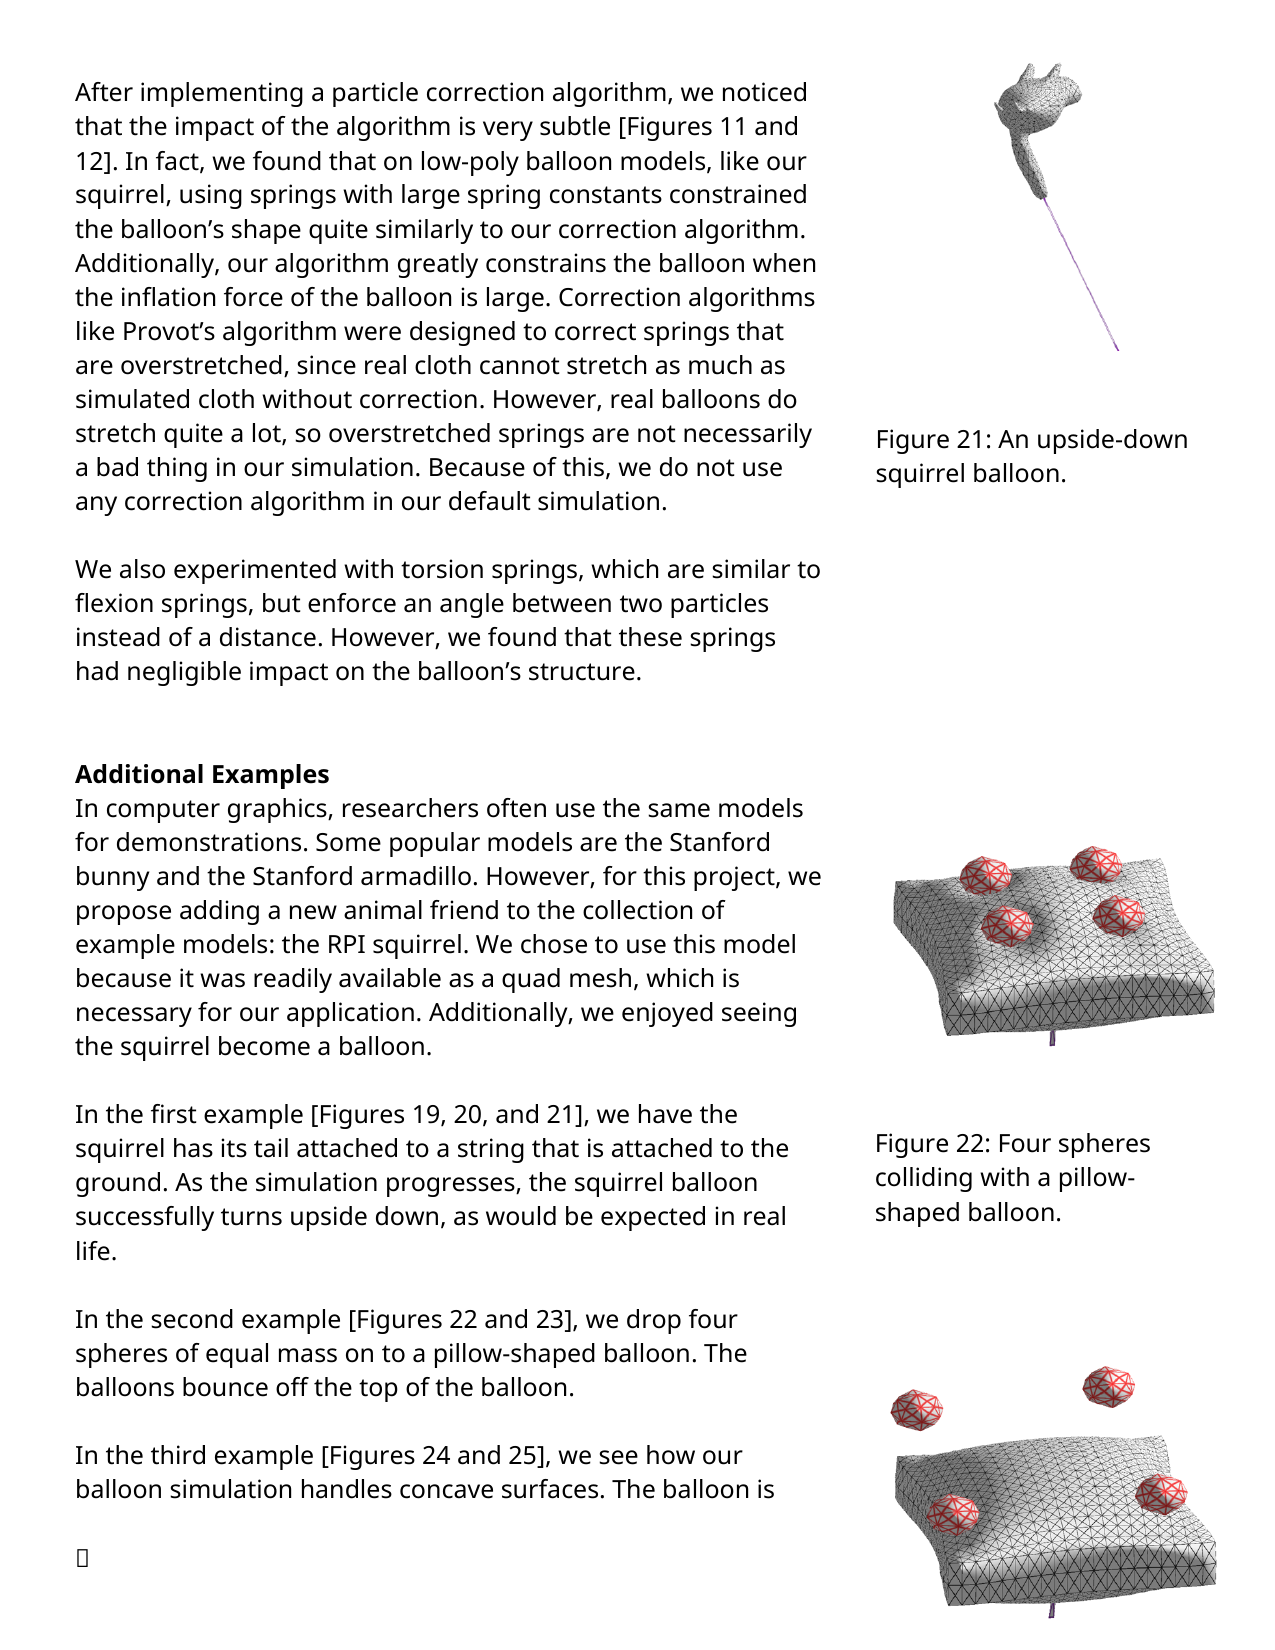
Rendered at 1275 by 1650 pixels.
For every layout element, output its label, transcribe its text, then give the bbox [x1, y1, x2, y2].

text In the second example [Figures 22 and 23], we drop four spheres of equal mass on to a pillow-shaped balloon. The balloons bounce off the top of the balloon. [75, 1301, 825, 1403]
text In the first example [Figures 19, 20, and 21], we have the squirrel has its tail attached to a string that is attached to the ground. As the simulation progresses, the squirrel balloon successfully turns upside down, as would be expected in real life. [75, 1097, 825, 1267]
text In computer graphics, researchers often use the same models for demonstrations. Some popular models are the Stanford bunny and the Stanford armadillo. However, for this project, we propose adding a new animal friend to the collection of example models: the RPI squirrel. We chose to use this model because it was readily available as a quad mesh, which is necessary for our application. Additionally, we enjoyed seeing the squirrel become a balloon. [75, 790, 825, 1063]
picture [859, 743, 1235, 1119]
picture [860, 1312, 1236, 1650]
picture [860, 38, 1236, 414]
text Additional Examples [75, 756, 825, 790]
text We also experimented with torsion springs, which are similar to flexion springs, but enforce an angle between two particles instead of a distance. However, we found that these springs had negligible impact on the balloon’s structure. [75, 552, 825, 688]
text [75, 1437, 825, 1506]
text After implementing a particle correction algorithm, we noticed that the impact of the algorithm is very subtle [Figures 11 and 12]. In fact, we found that on low-poly balloon models, like our squirrel, using springs with large spring constants constrained the balloon’s shape quite similarly to our correction algorithm. Additionally, our algorithm greatly constrains the balloon when the inflation force of the balloon is large. Correction algorithms like Provot’s algorithm were designed to correct springs that are overstretched, since real cloth cannot stretch as much as simulated cloth without correction. However, real balloons do stretch quite a lot, so overstretched springs are not necessarily a bad thing in our simulation. Because of this, we do not use any correction algorithm in our default simulation. [75, 75, 825, 518]
